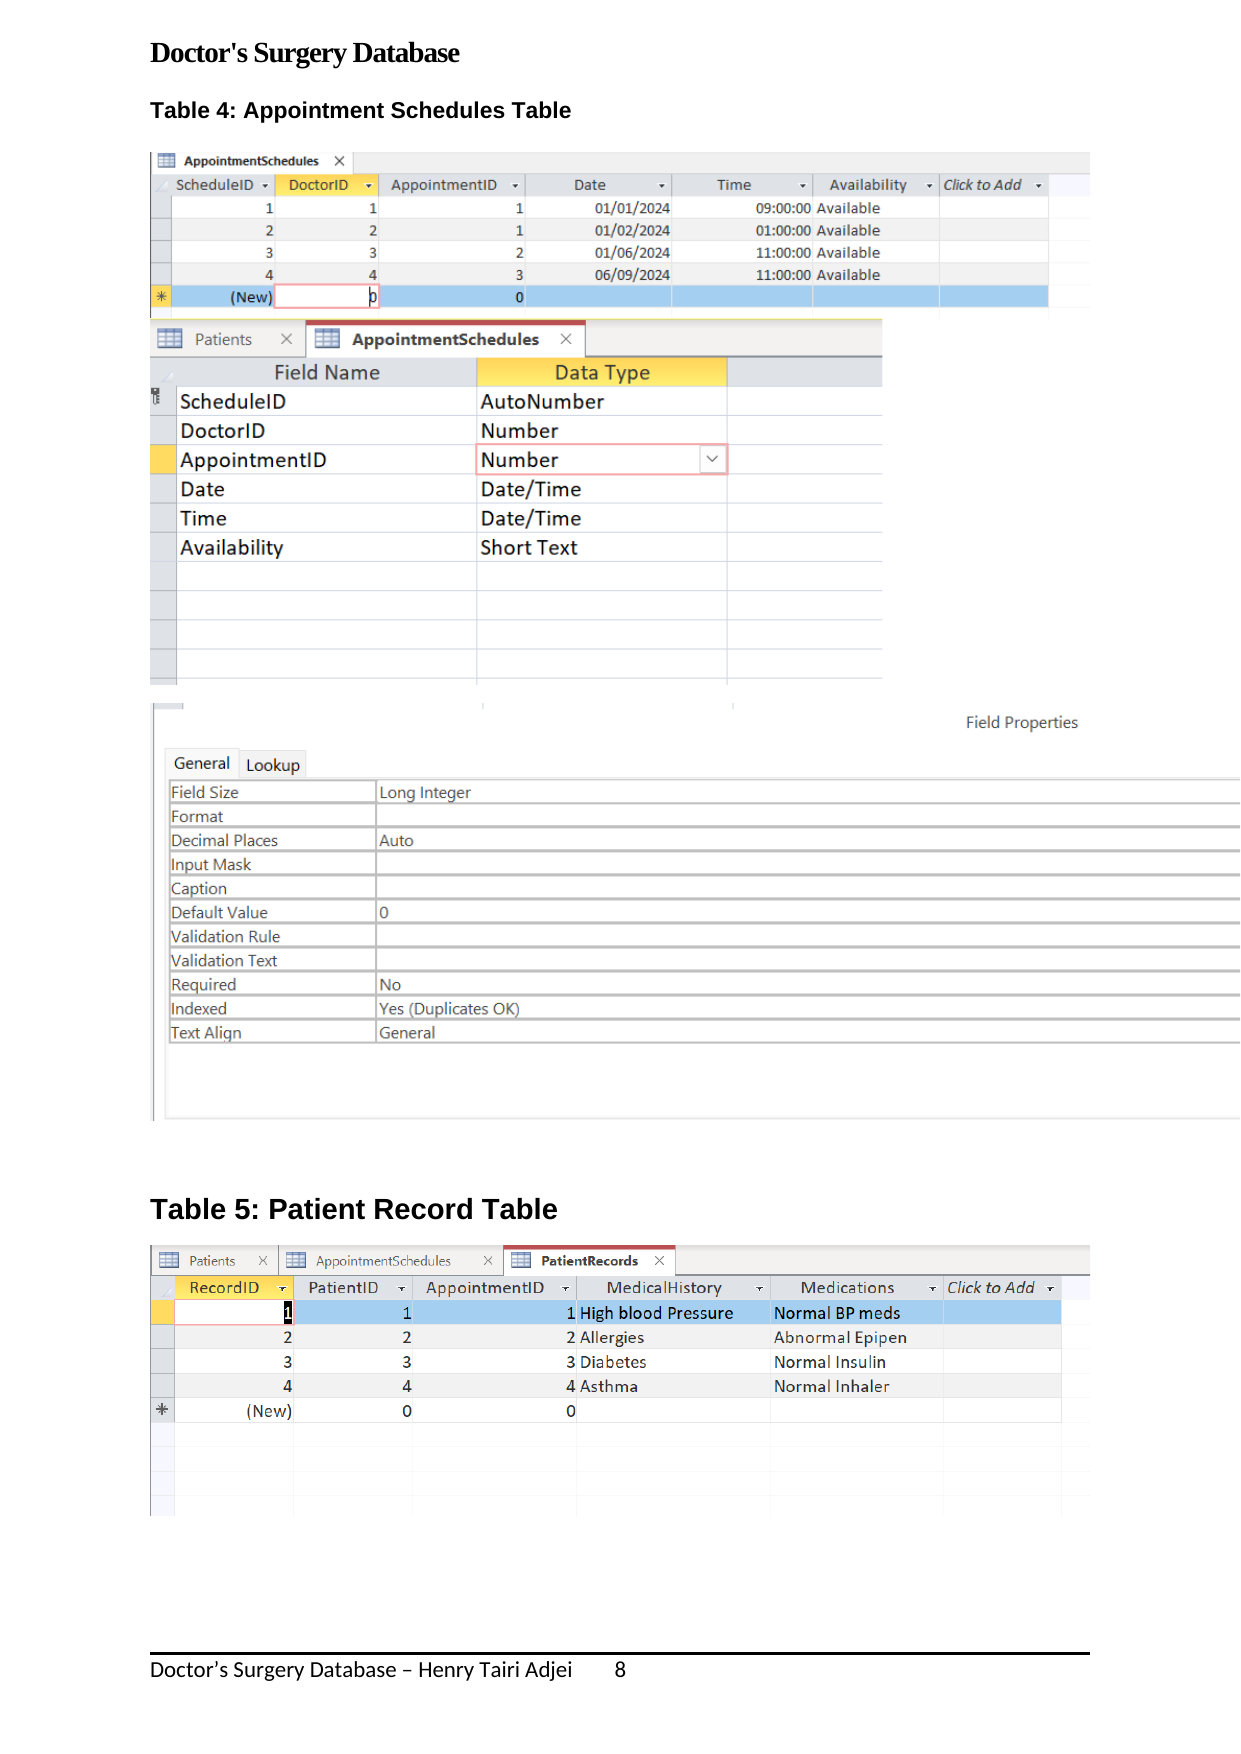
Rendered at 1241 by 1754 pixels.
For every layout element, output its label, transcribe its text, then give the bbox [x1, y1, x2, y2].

picture [150, 152, 1091, 685]
text Table 4: Appointment Schedules Table [150, 97, 1090, 123]
picture [150, 1245, 1091, 1516]
picture [150, 703, 1241, 1121]
text Table 5: Patient Record Table [150, 1192, 1090, 1226]
